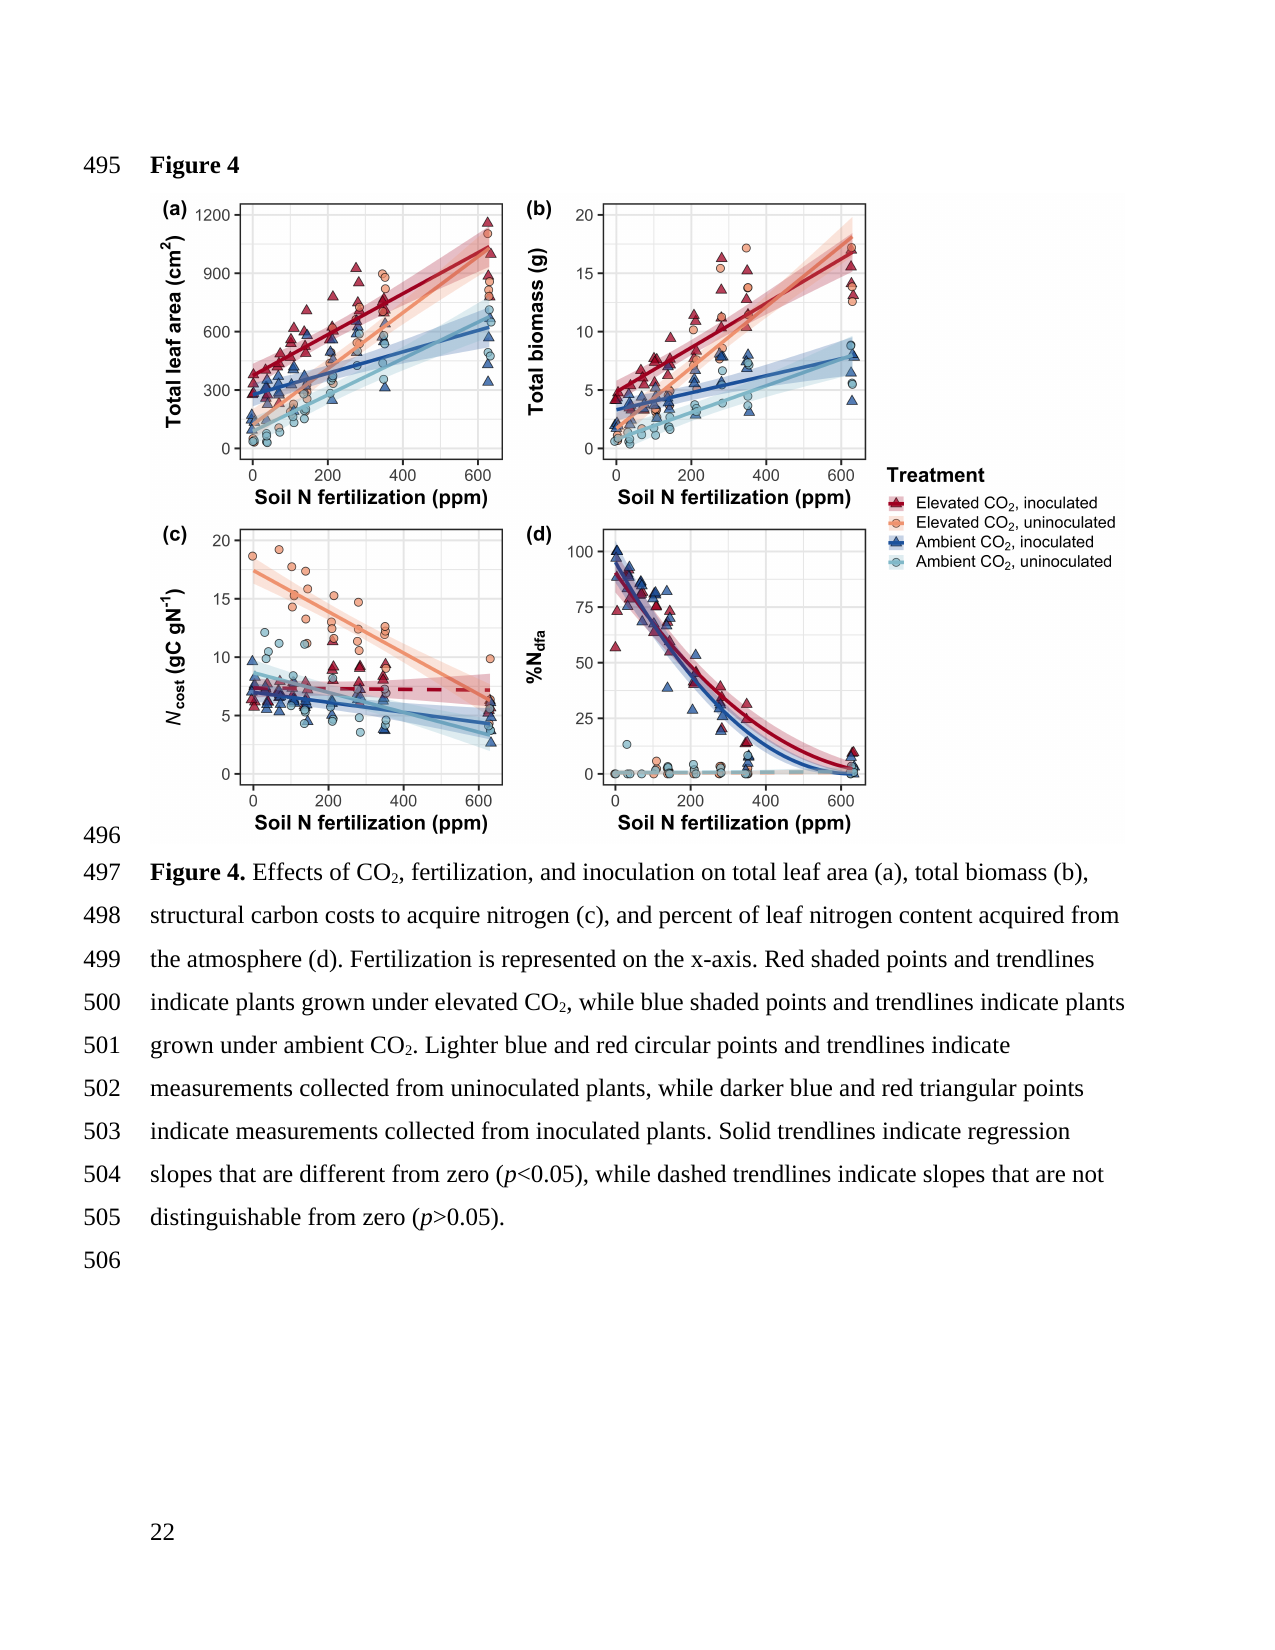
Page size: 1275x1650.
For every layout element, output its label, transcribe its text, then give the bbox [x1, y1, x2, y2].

text Figure 4. Effects of CO2, fertilization, and inoculation on total leaf area (a), total biomass (b), structural carbon costs to acquire nitrogen (c), and percent of leaf nitrogen content acquired from the atmosphere (d). Fertilization is represented on the x-axis. Red shaded points and trendlines indicate plants grown under elevated CO2, while blue shaded points and trendlines indicate plants grown under ambient CO2. Lighter blue and red circular points and trendlines indicate measurements collected from uninoculated plants, while darker blue and red triangular points indicate measurements collected from inoculated plants. Solid trendlines indicate regression slopes that are different from zero (p<0.05), while dashed trendlines indicate slopes that are not distinguishable from zero (p>0.05). [150, 857, 1125, 1231]
picture [150, 193, 1125, 844]
text Figure 4 [150, 150, 1125, 179]
